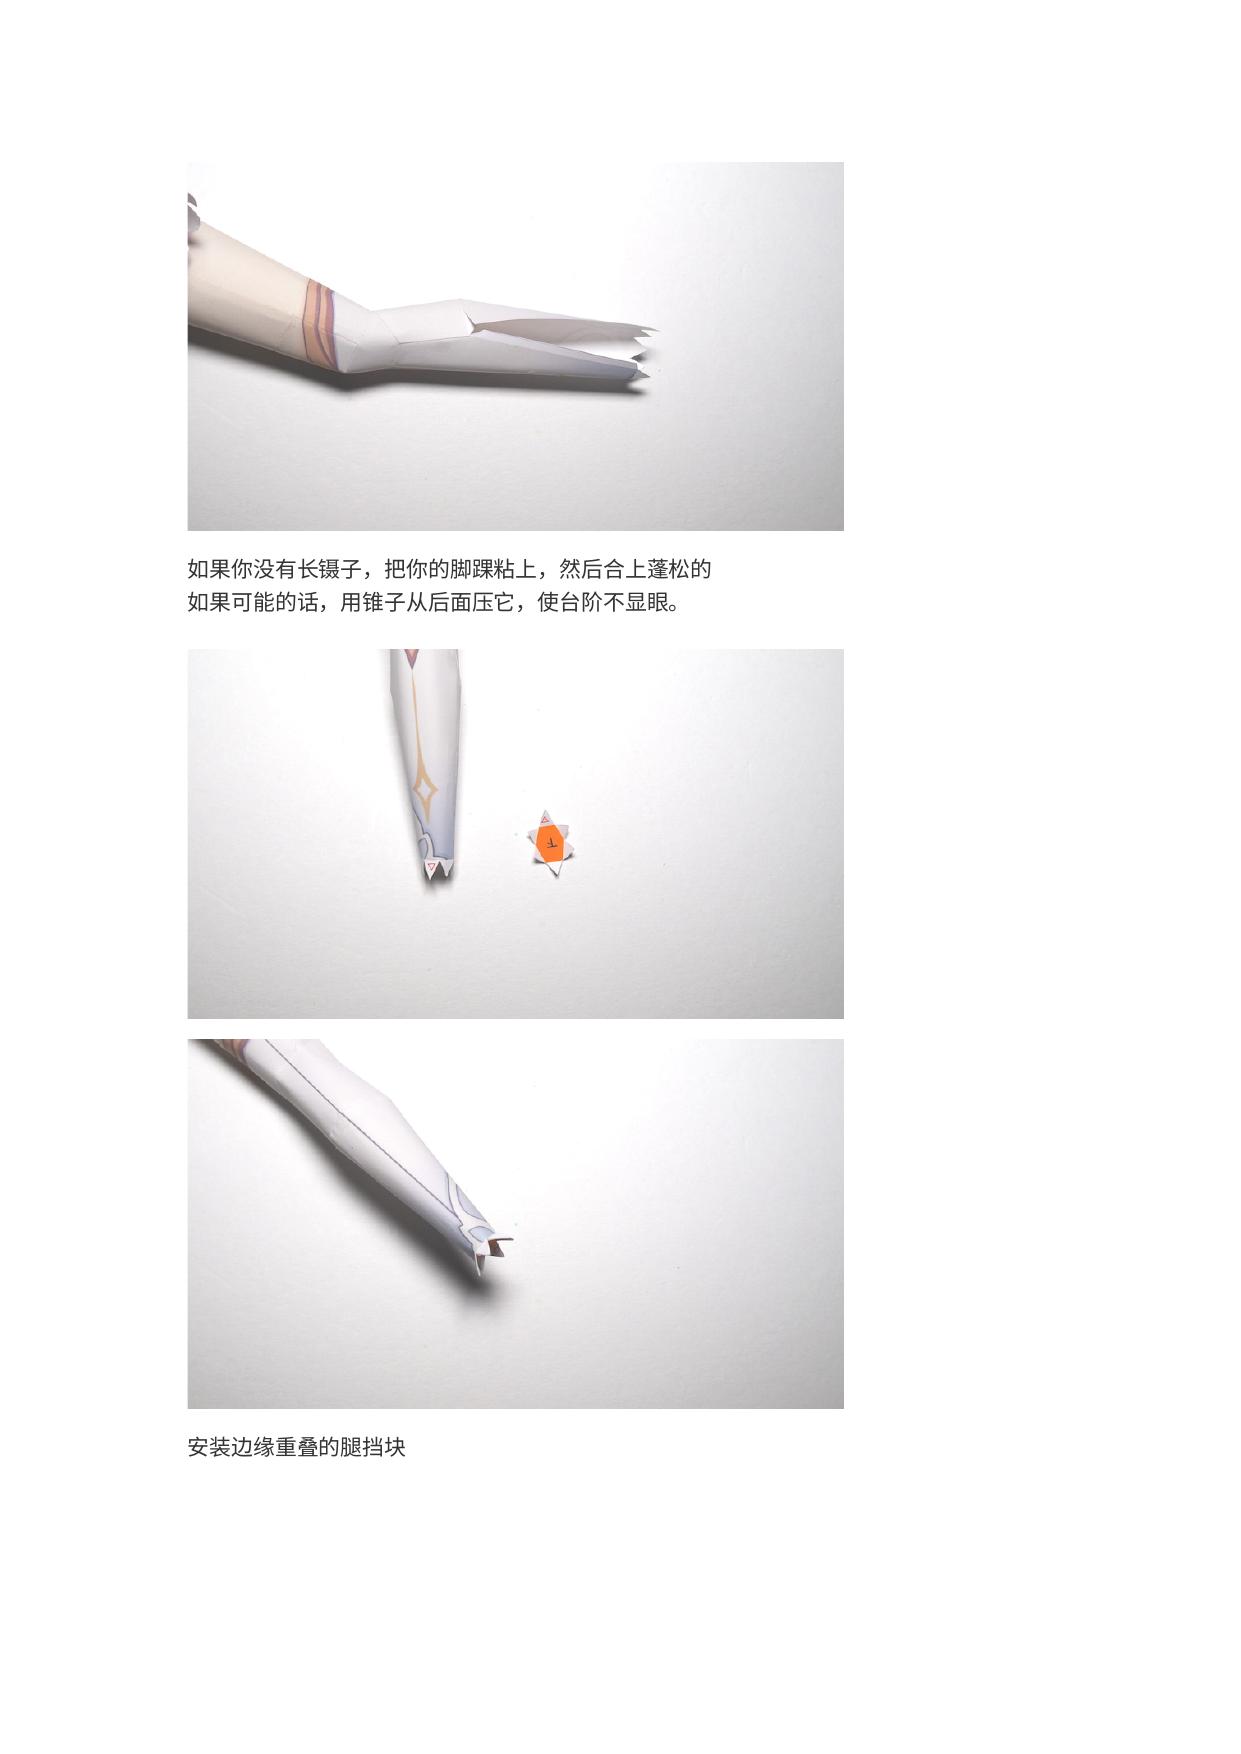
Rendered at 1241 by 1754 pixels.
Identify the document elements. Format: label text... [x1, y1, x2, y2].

picture [187, 162, 844, 531]
picture [187, 1039, 844, 1409]
text 如果可能的话，用锥子从后面压它，使台阶不显眼。 [187, 584, 1053, 617]
text 如果你没有长镊子，把你的脚踝粘上，然后合上蓬松的 [187, 552, 1053, 584]
text 安装边缘重叠的腿挡块 [187, 1429, 1053, 1462]
picture [187, 649, 844, 1019]
